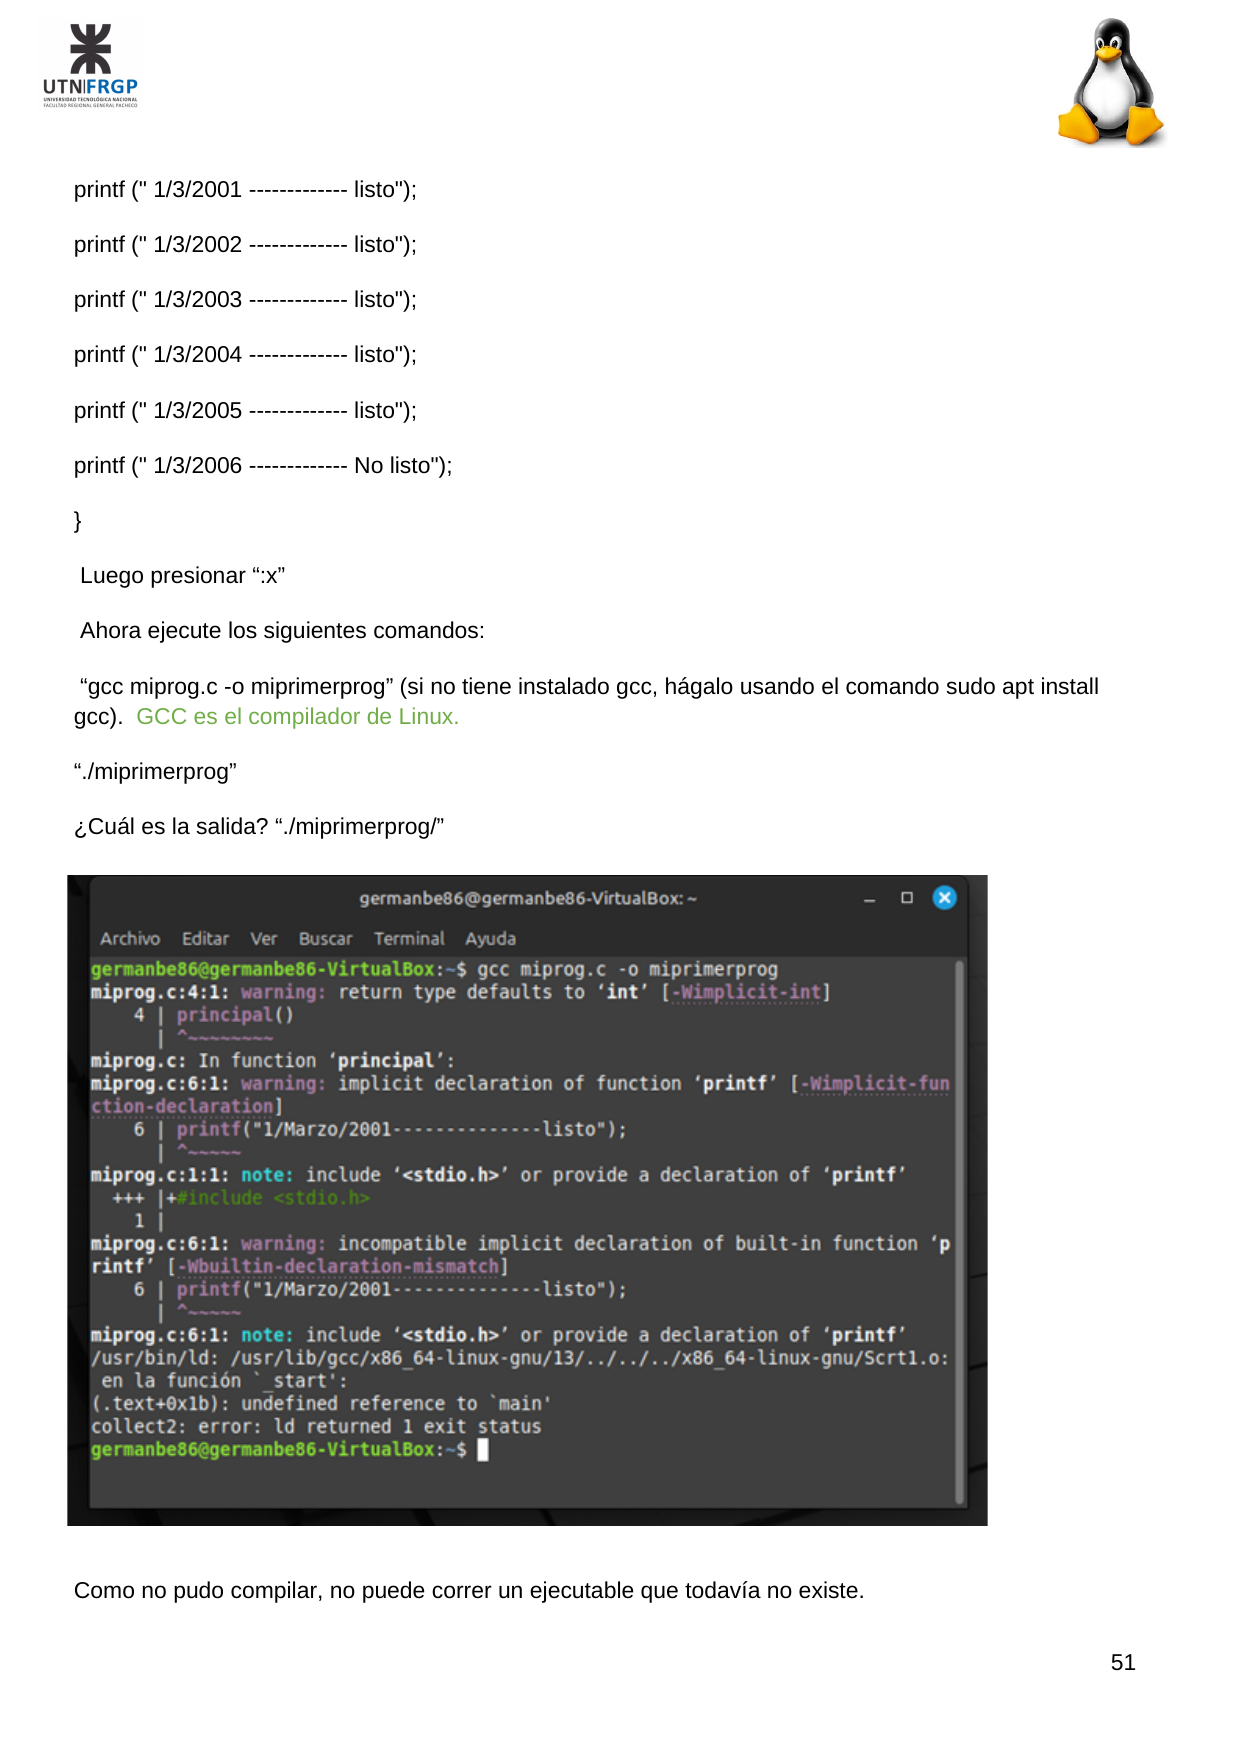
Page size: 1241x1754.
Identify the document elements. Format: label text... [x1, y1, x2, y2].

text printf (" 1/3/2004 ------------- listo"); [74, 341, 1136, 368]
text printf (" 1/3/2003 ------------- listo"); [74, 286, 1136, 313]
picture [36, 18, 146, 114]
picture [1053, 18, 1168, 148]
text “gcc miprog.c -o miprimerprog” (si no tiene instalado gcc, hágalo usando el comando sudo apt install gcc). GCC es el compilador de Linux. [74, 673, 1136, 729]
text Ahora ejecute los siguientes comandos: [74, 617, 1136, 644]
text } [74, 507, 1136, 533]
picture [67, 875, 988, 1526]
text printf (" 1/3/2001 ------------- listo"); [74, 176, 1136, 202]
text printf (" 1/3/2002 ------------- listo"); [74, 231, 1136, 257]
text printf (" 1/3/2006 ------------- No listo"); [74, 452, 1136, 478]
text printf (" 1/3/2005 ------------- listo"); [74, 397, 1136, 423]
text “./miprimerprog” [74, 758, 1136, 784]
text ¿Cuál es la salida? “./miprimerprog/” [74, 813, 1136, 840]
text Luego presionar “:x” [74, 562, 1136, 589]
